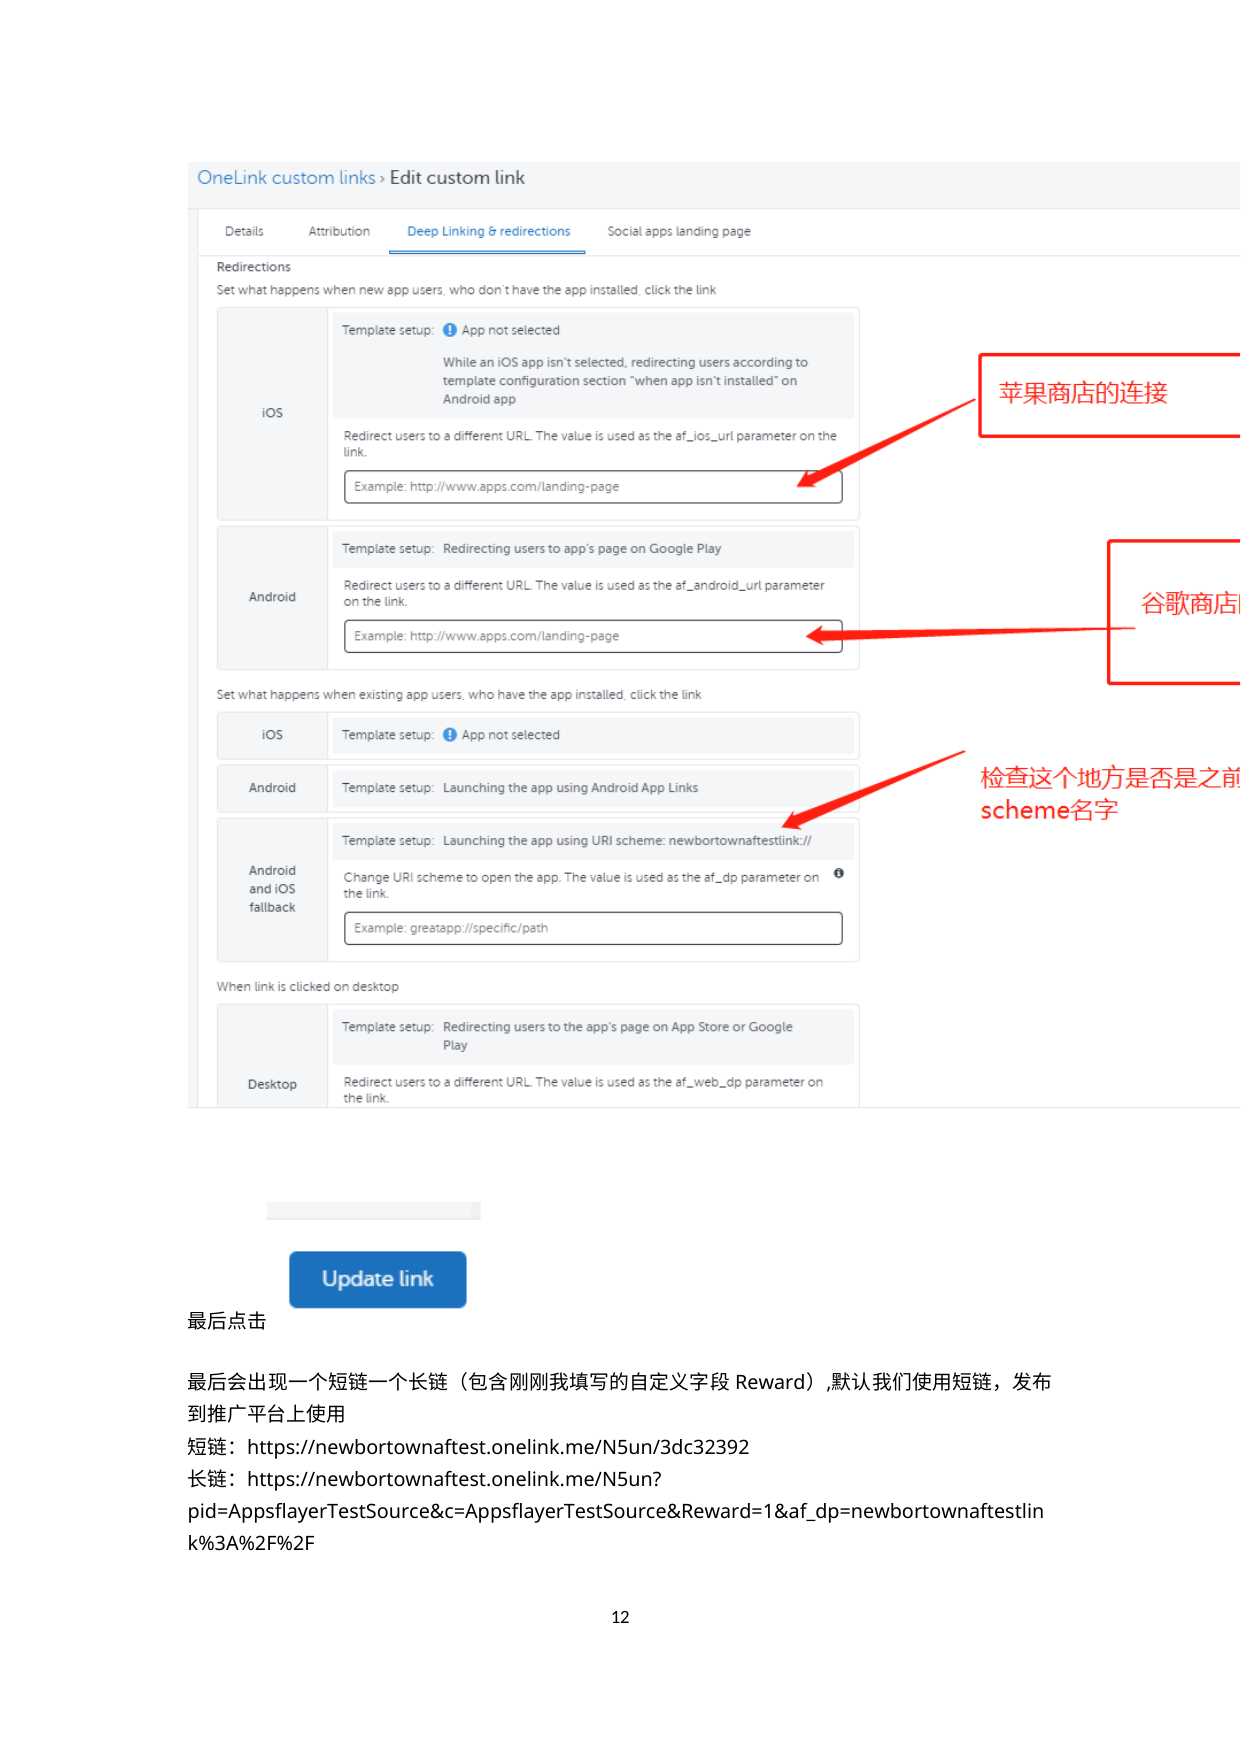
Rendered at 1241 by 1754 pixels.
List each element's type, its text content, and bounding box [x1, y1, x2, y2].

text 短链：https://newbortownaftest.onelink.me/N5un/3dc32392 [187, 1429, 1053, 1462]
text 长链：https://newbortownaftest.onelink.me/N5un?pid=AppsflayerTestSource&c=AppsflayerTestSource&Reward=1&af_dp=newbortownaftestlink%3A%2F%2F [187, 1462, 1053, 1559]
picture [187, 162, 1241, 1144]
text 最后会出现一个短链一个长链（包含刚刚我填写的自定义字段Reward）,默认我们使用短链，发布到推广平台上使用 [187, 1364, 1053, 1429]
text 最后点击 [187, 1202, 1053, 1364]
picture [266, 1202, 481, 1329]
